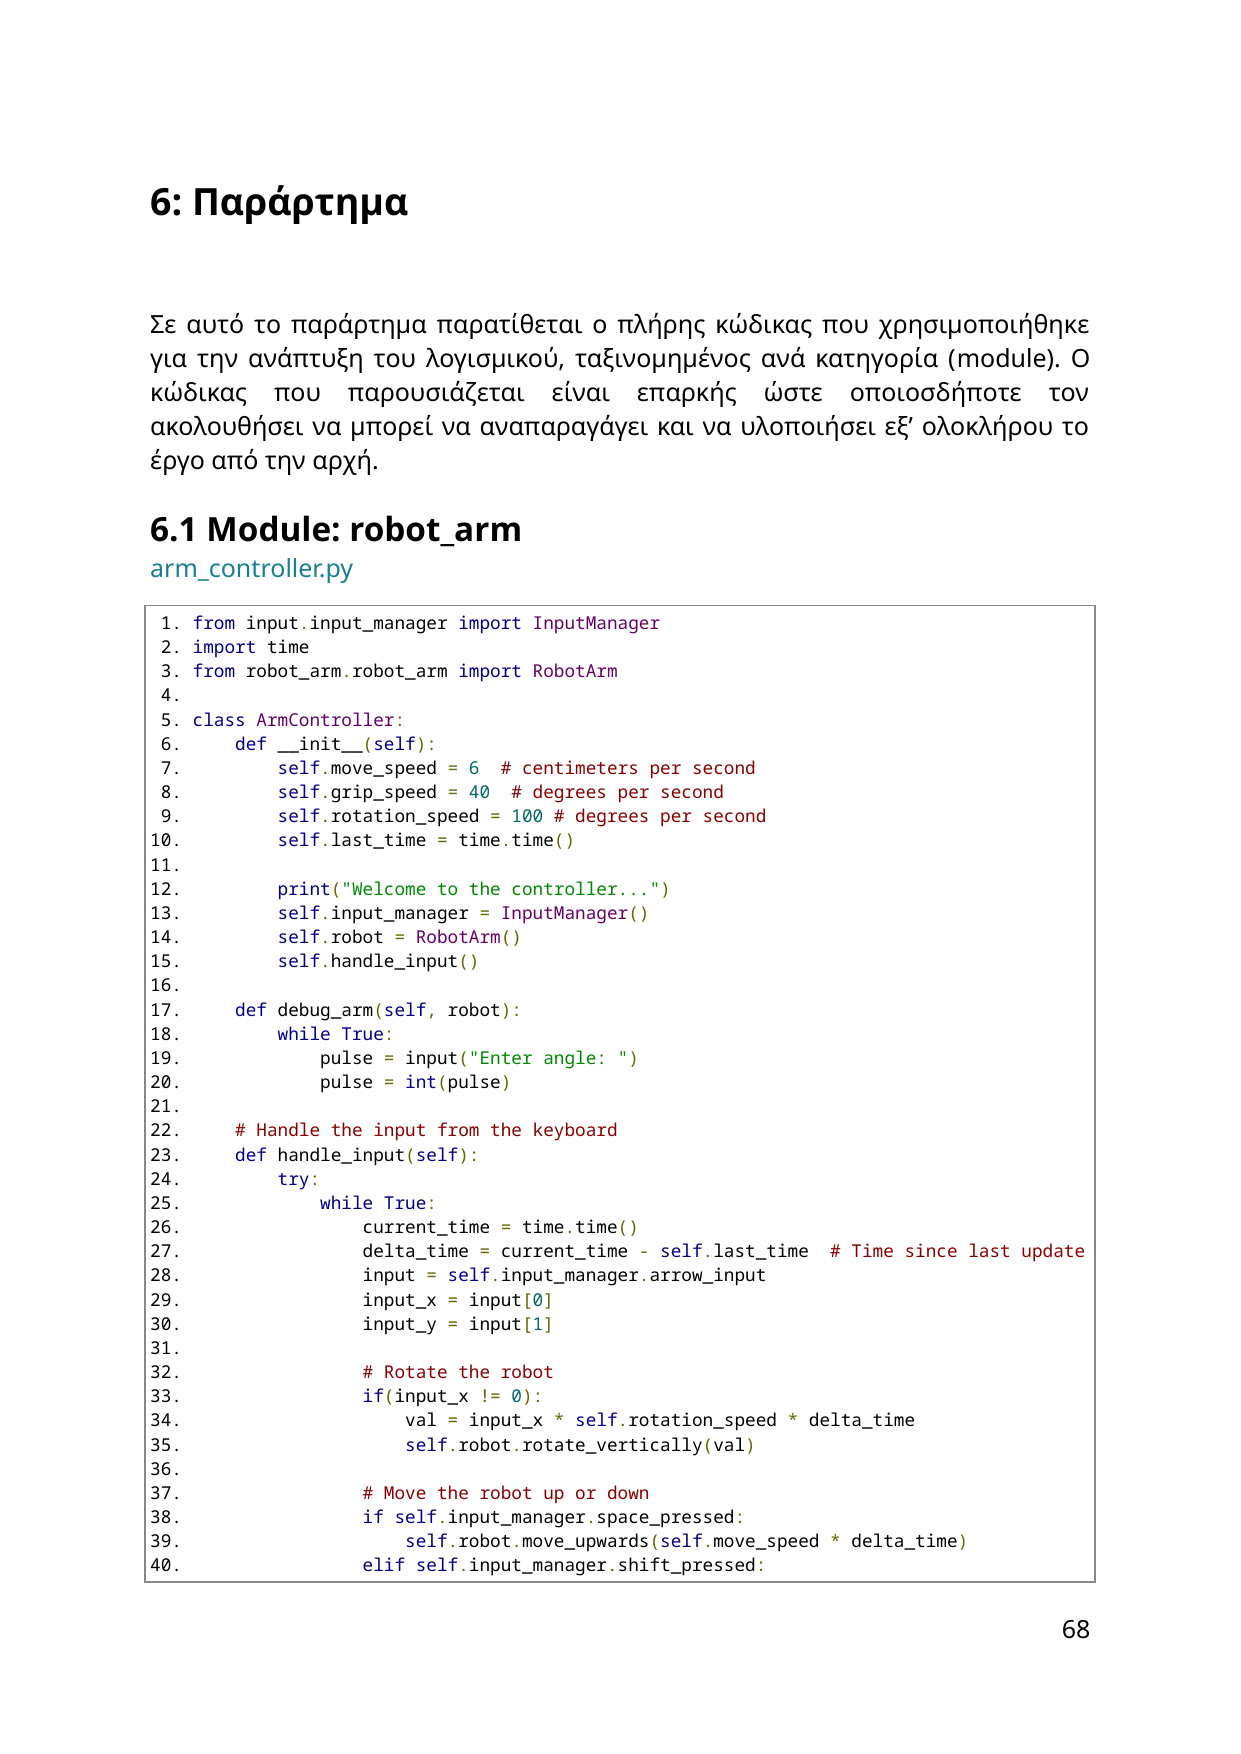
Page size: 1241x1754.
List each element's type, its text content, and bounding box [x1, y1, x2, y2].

text 37. # Move the robot up or down [150, 1480, 1090, 1504]
text 2. import time [150, 634, 1090, 659]
text 4. [150, 683, 1090, 707]
text 29. input_x = input[0] [150, 1287, 1090, 1311]
text 6. def __init__(self): [150, 731, 1090, 755]
text 35. self.robot.rotate_vertically(val) [150, 1432, 1090, 1456]
text 39. self.robot.move_upwards(self.move_speed * delta_time) [150, 1529, 1090, 1547]
text 18. while True: [150, 1021, 1090, 1045]
text 8. self.grip_speed = 40 # degrees per second [150, 779, 1090, 804]
text 22. # Handle the input from the keyboard [150, 1118, 1090, 1142]
text 20. pulse = int(pulse) [150, 1069, 1090, 1094]
text 26. current_time = time.time() [150, 1214, 1090, 1239]
text 12. print("Welcome to the controller...") [150, 876, 1090, 900]
text 33. if(input_x != 0): [150, 1384, 1090, 1408]
text 21. [150, 1094, 1090, 1118]
text 27. delta_time = current_time - self.last_time # Time since last update [150, 1239, 1090, 1263]
text 11. [150, 852, 1090, 876]
text 36. [150, 1456, 1090, 1480]
text 32. # Rotate the robot [150, 1359, 1090, 1384]
text Σε αυτό το παράρτημα παρατίθεται ο πλήρης κώδικας που χρησιμοποιήθηκε για την ανάπτυξη του λογισμικού, ταξινομημένος ανά κατηγορία (module). Ο κώδικας που παρουσιάζεται είναι επαρκής ώστε οποιοσδήποτε τον ακολουθήσει να μπορεί να αναπαραγάγει και να υλοποιήσει εξ’ ολοκλήρου το έργο από την αρχή. [150, 306, 1090, 477]
text 3. from robot_arm.robot_arm import RobotArm [150, 659, 1090, 683]
text 7. self.move_speed = 6 # centimeters per second [150, 755, 1090, 779]
subtitle Παράρτημα [150, 175, 1090, 226]
text 31. [150, 1335, 1090, 1359]
text 13. self.input_manager = InputManager() [150, 900, 1090, 924]
text 24. try: [150, 1166, 1090, 1190]
text 38. if self.input_manager.space_pressed: [150, 1504, 1090, 1529]
text 1. from input.input_manager import InputManager [146, 606, 1094, 634]
text 16. [150, 973, 1090, 997]
text 14. self.robot = RobotArm() [150, 924, 1090, 949]
text 40. elif self.input_manager.shift_pressed: [146, 1547, 1094, 1581]
text 15. self.handle_input() [150, 949, 1090, 973]
text 30. input_y = input[1] [150, 1311, 1090, 1335]
text 25. while True: [150, 1190, 1090, 1214]
text 34. val = input_x * self.rotation_speed * delta_time [150, 1408, 1090, 1432]
text 19. pulse = input("Enter angle: ") [150, 1045, 1090, 1069]
text 23. def handle_input(self): [150, 1142, 1090, 1166]
text 28. input = self.input_manager.arrow_input [150, 1263, 1090, 1287]
text arm_controller.py [150, 551, 1090, 585]
text 10. self.last_time = time.time() [150, 828, 1090, 852]
text 17. def debug_arm(self, robot): [150, 997, 1090, 1021]
text 9. self.rotation_speed = 100 # degrees per second [150, 804, 1090, 828]
subtitle Module: robot_arm [150, 506, 1090, 551]
text 5. class ArmController: [150, 707, 1090, 731]
